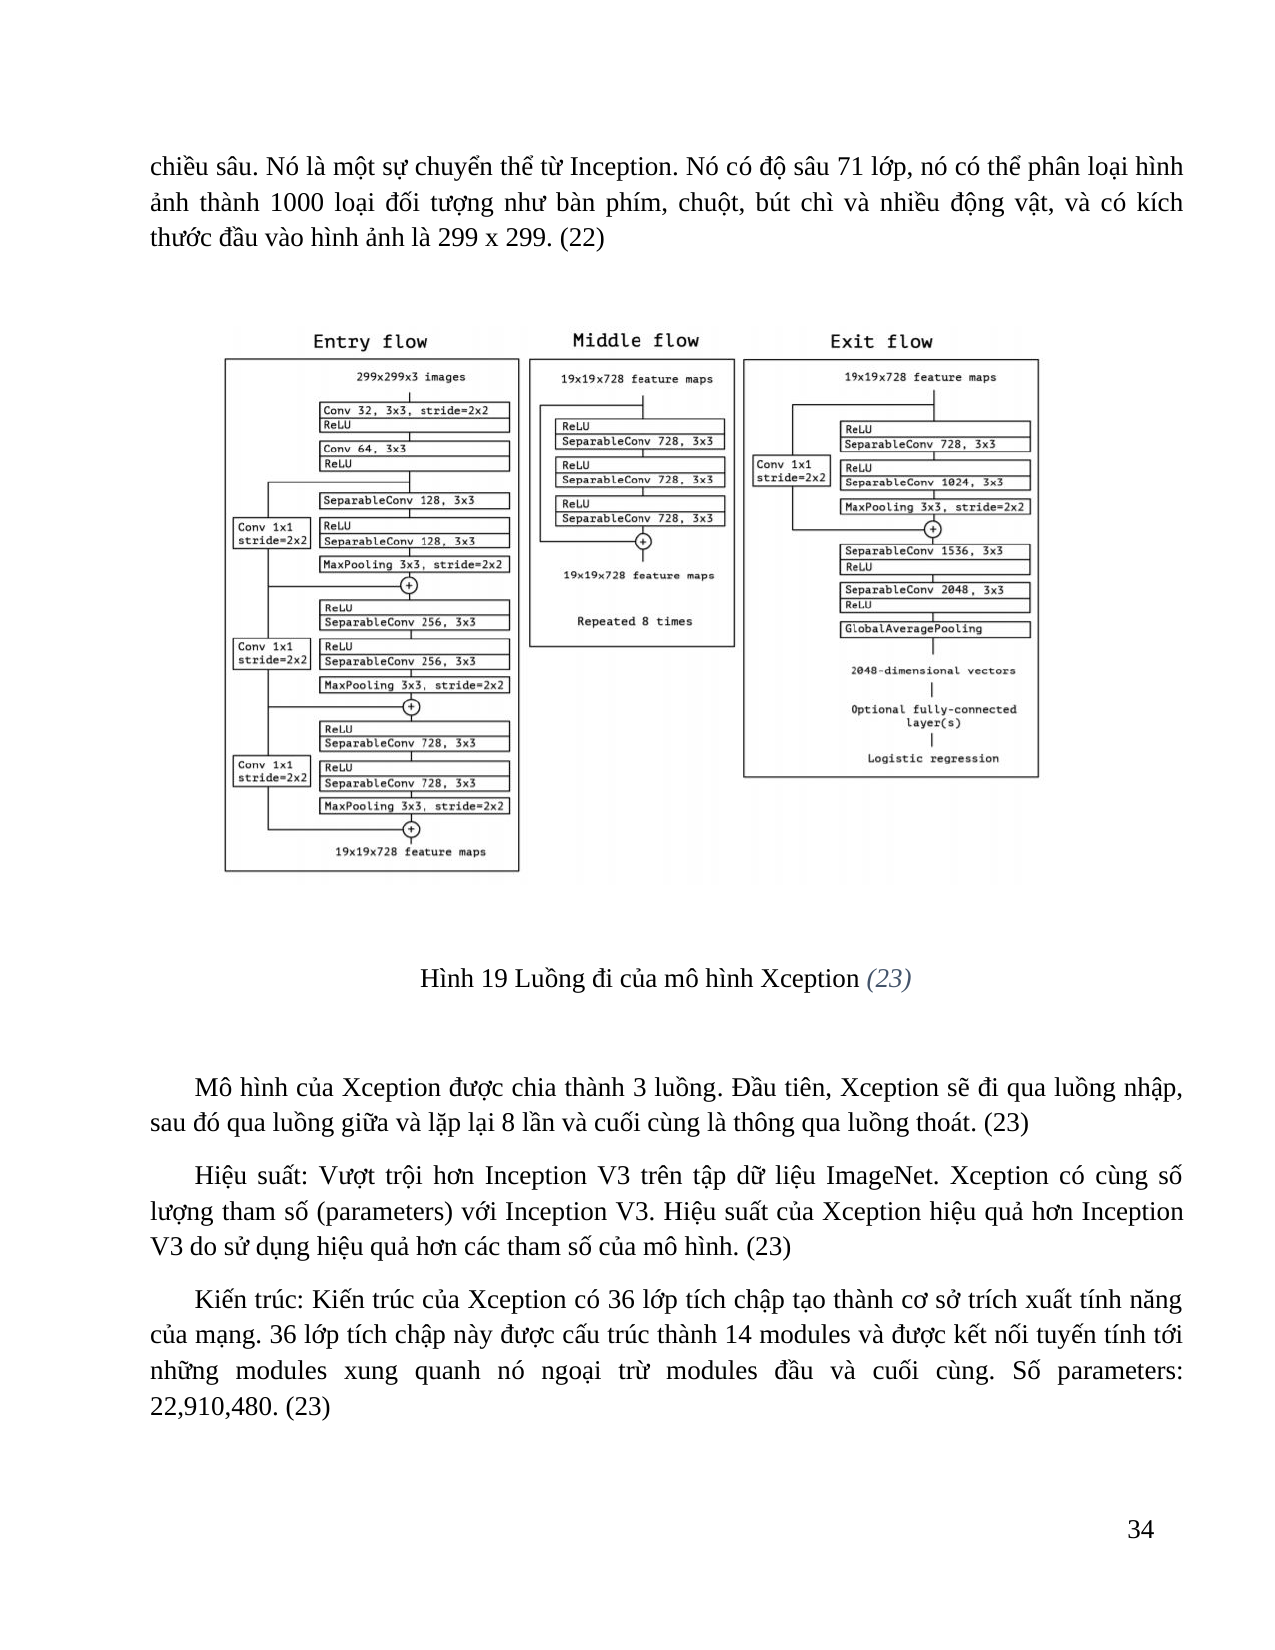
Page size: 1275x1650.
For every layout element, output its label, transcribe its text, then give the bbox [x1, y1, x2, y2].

text Hình 19 Luồng đi của mô hình Xception [150, 962, 1184, 993]
text Mô hình của Xception được chia thành 3 luồng. Đầu tiên, Xception sẽ đi qua luồng nhập, sau đó qua luồng giữa và lặp lại 8 lần và cuối cùng là thông qua luồng thoát. [150, 1071, 1184, 1138]
text Kiến trúc: Kiến trúc của Xception có 36 lớp tích chập tạo thành cơ sở trích xuất tính năng của mạng. 36 lớp tích chập này được cấu trúc thành 14 modules và được kết nối tuyến tính tới những modules xung quanh nó ngoại trừ modules đầu và cuối cùng. Số parameters: 22,910,480. [150, 1283, 1184, 1421]
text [150, 150, 1184, 253]
picture [209, 326, 1070, 889]
text Hiệu suất: Vượt trội hơn Inception V3 trên tập dữ liệu ImageNet. Xception có cùng số lượng tham số (parameters) với Inception V3. Hiệu suất của Xception hiệu quả hơn Inception V3 do sử dụng hiệu quả hơn các tham số của mô hình. [150, 1159, 1184, 1262]
